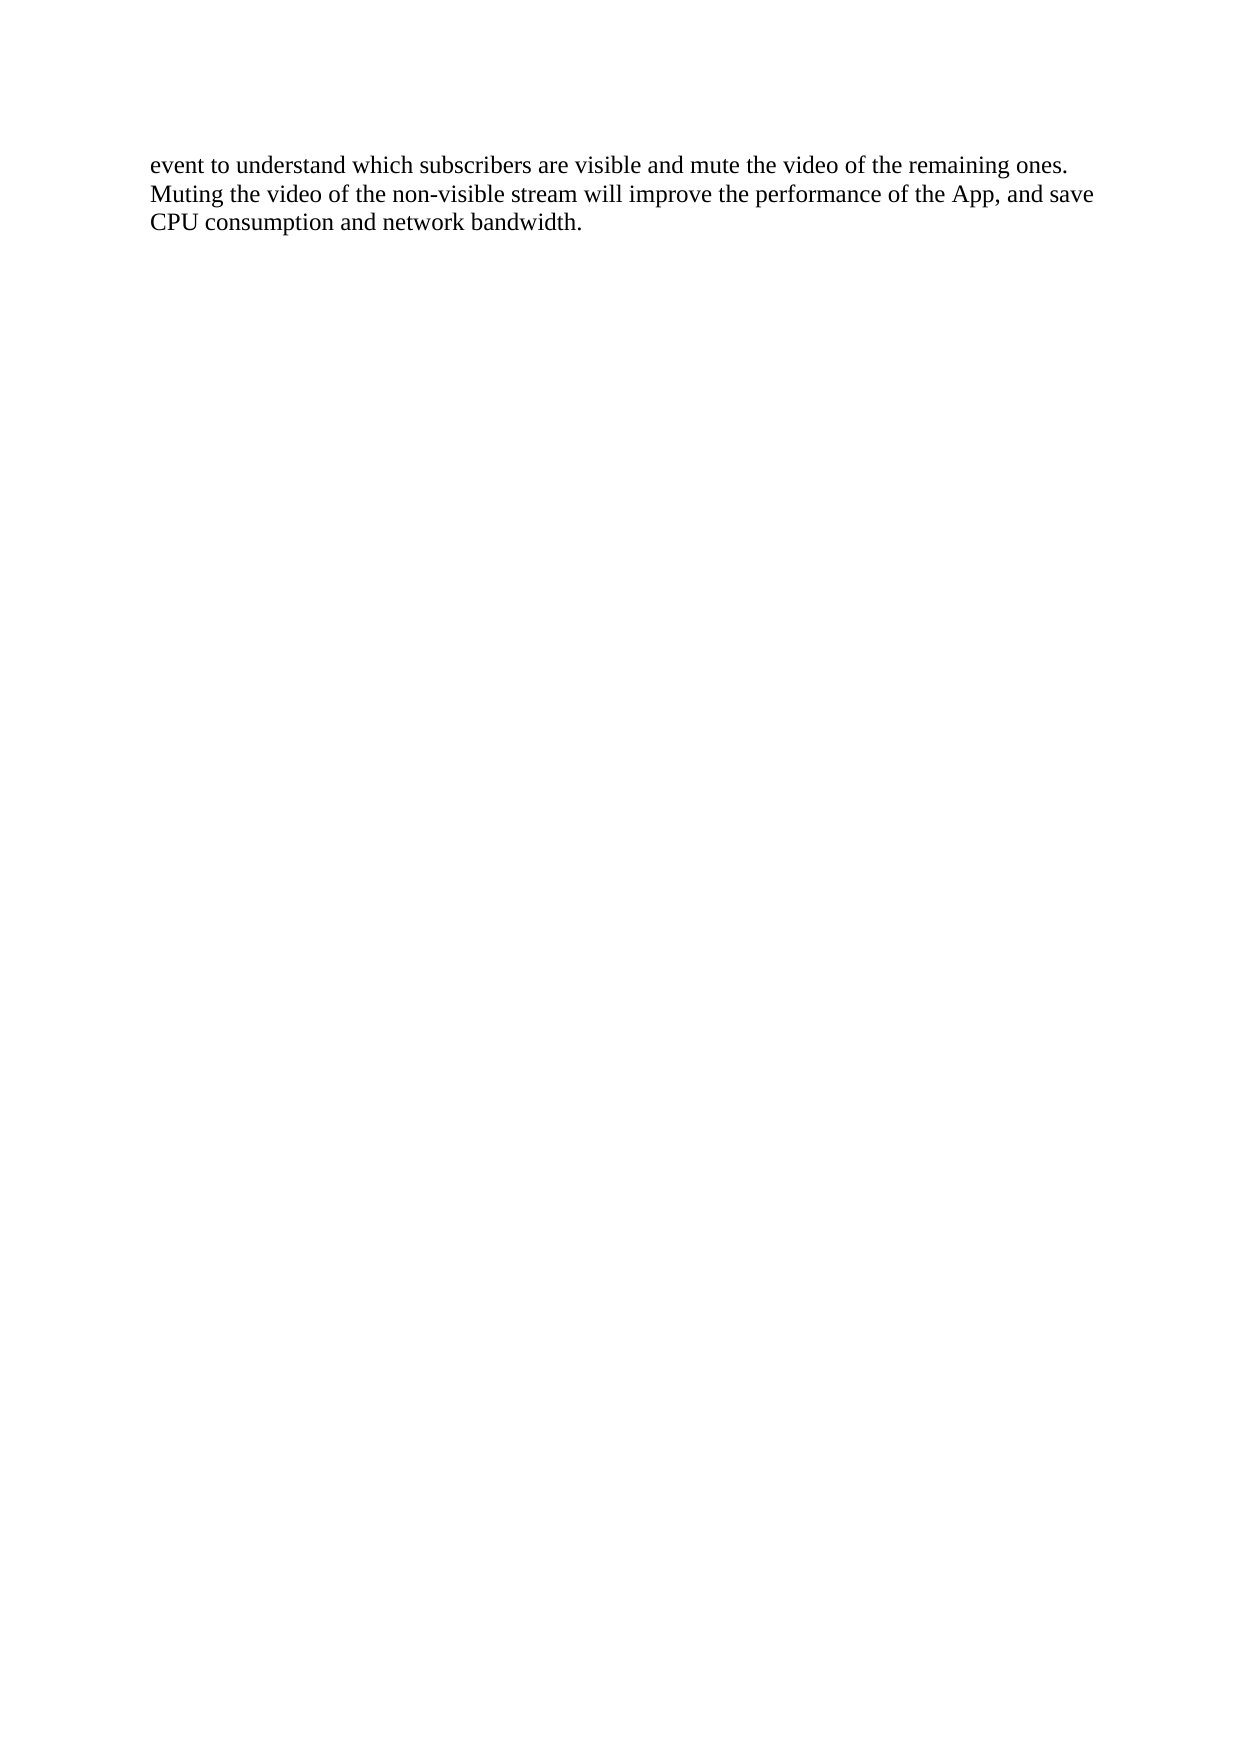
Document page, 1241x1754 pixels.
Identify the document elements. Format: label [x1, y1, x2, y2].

text [150, 150, 1135, 236]
